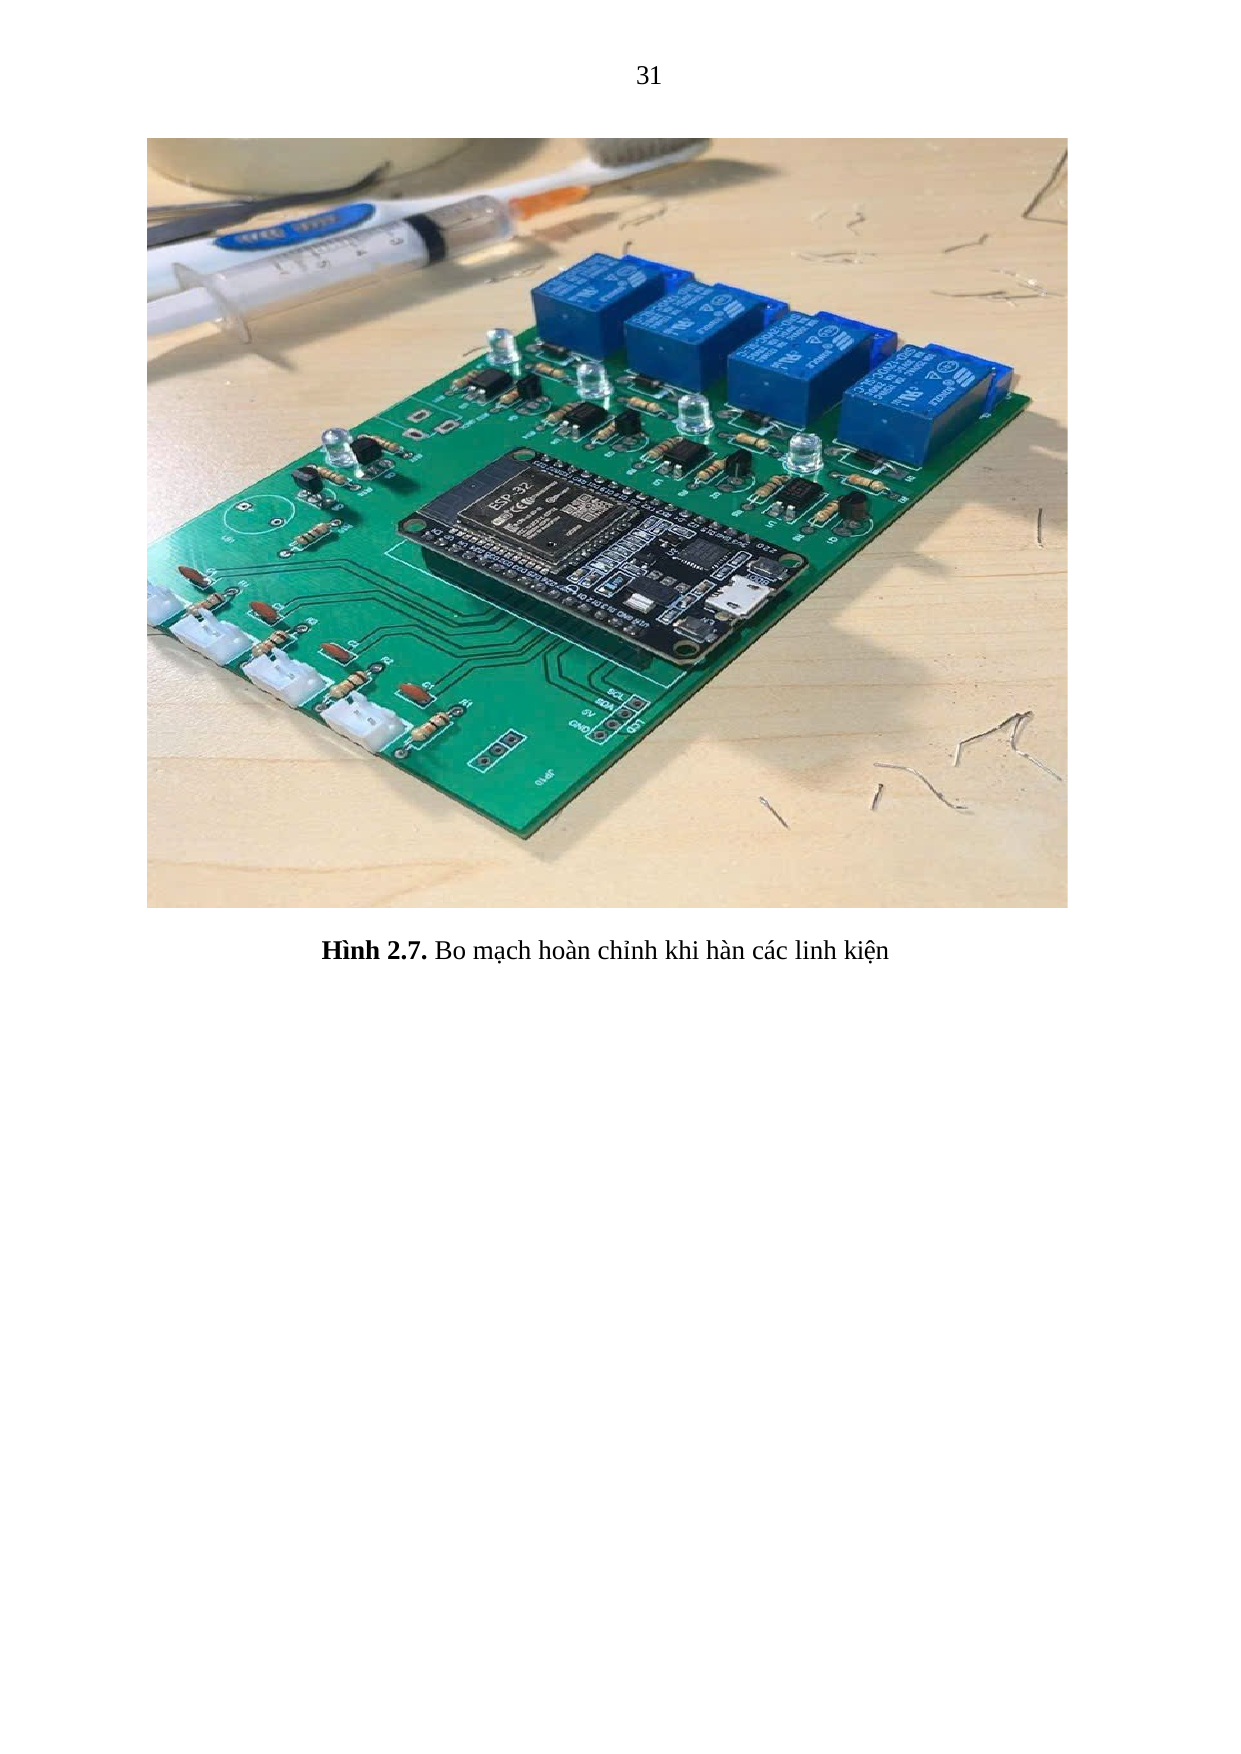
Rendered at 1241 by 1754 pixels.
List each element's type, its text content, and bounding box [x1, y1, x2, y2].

picture [147, 138, 1068, 908]
text Hình 2.7. Bo mạch hoàn chỉnh khi hàn các linh kiện [321, 934, 1211, 965]
